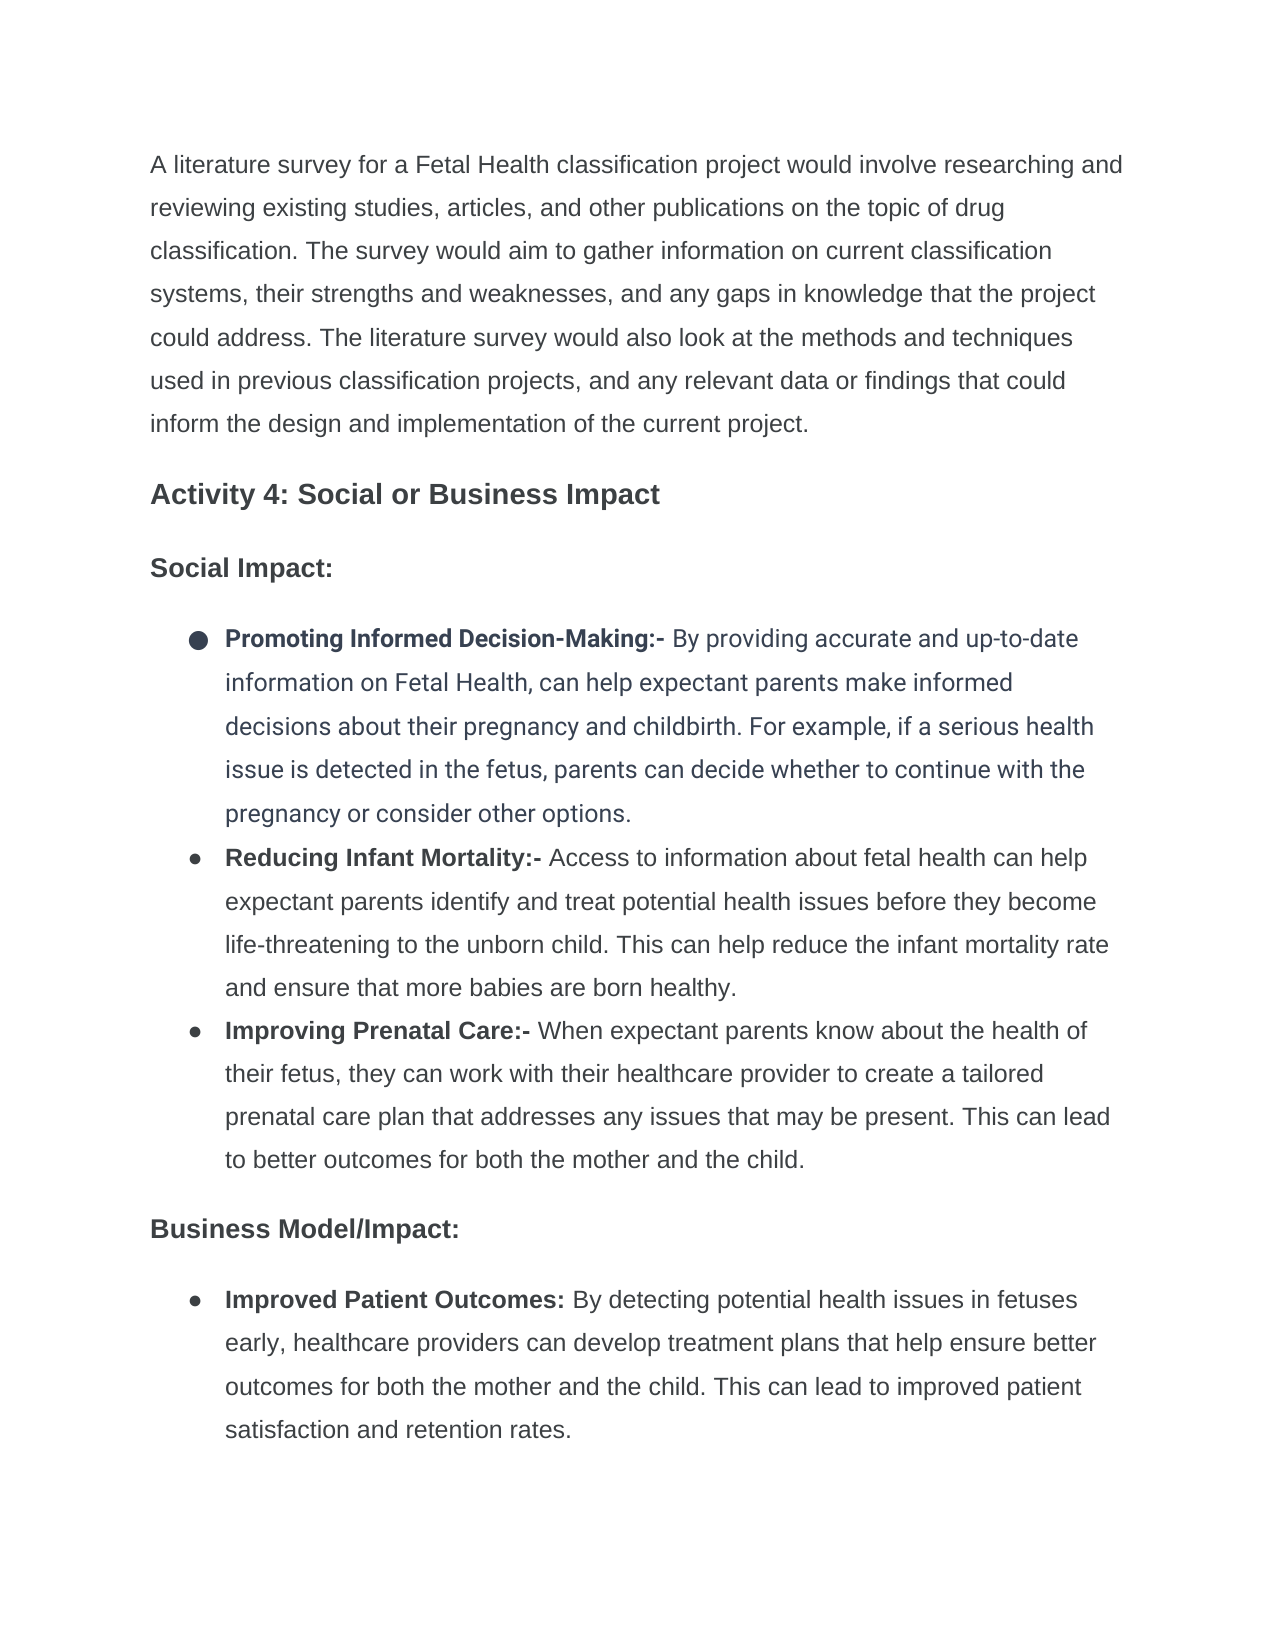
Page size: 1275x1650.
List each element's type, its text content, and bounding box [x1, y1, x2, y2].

list Reducing Infant Mortality:- Access to information about fetal health can help expectant parents identify and treat potential health issues before they become life-threatening to the unborn child. This can help reduce the infant mortality rate and ensure that more babies are born healthy. [187, 843, 1125, 1001]
text Social Impact: [150, 552, 1125, 583]
text Activity 4: Social or Business Impact [150, 477, 1125, 510]
text Business Model/Impact: [150, 1213, 1125, 1244]
text A literature survey for a Fetal Health classification project would involve researching and reviewing existing studies, articles, and other publications on the topic of drug classification. The survey would aim to gather information on current classification systems, their strengths and weaknesses, and any gaps in knowledge that the project could address. The literature survey would also look at the methods and techniques used in previous classification projects, and any relevant data or findings that could inform the design and implementation of the current project. [150, 150, 1125, 437]
list Improving Prenatal Care:- When expectant parents know about the health of their fetus, they can work with their healthcare provider to create a tailored prenatal care plan that addresses any issues that may be present. This can lead to better outcomes for both the mother and the child. [187, 1016, 1125, 1174]
list Improved Patient Outcomes: By detecting potential health issues in fetuses early, healthcare providers can develop treatment plans that help ensure better outcomes for both the mother and the child. This can lead to improved patient satisfaction and retention rates. [187, 1285, 1125, 1443]
list Promoting Informed Decision-Making:- By providing accurate and up-to-date information on Fetal Health, can help expectant parents make informed decisions about their pregnancy and childbirth. For example, if a serious health issue is detected in the fetus, parents can decide whether to continue with the pregnancy or consider other options. [187, 624, 1125, 829]
